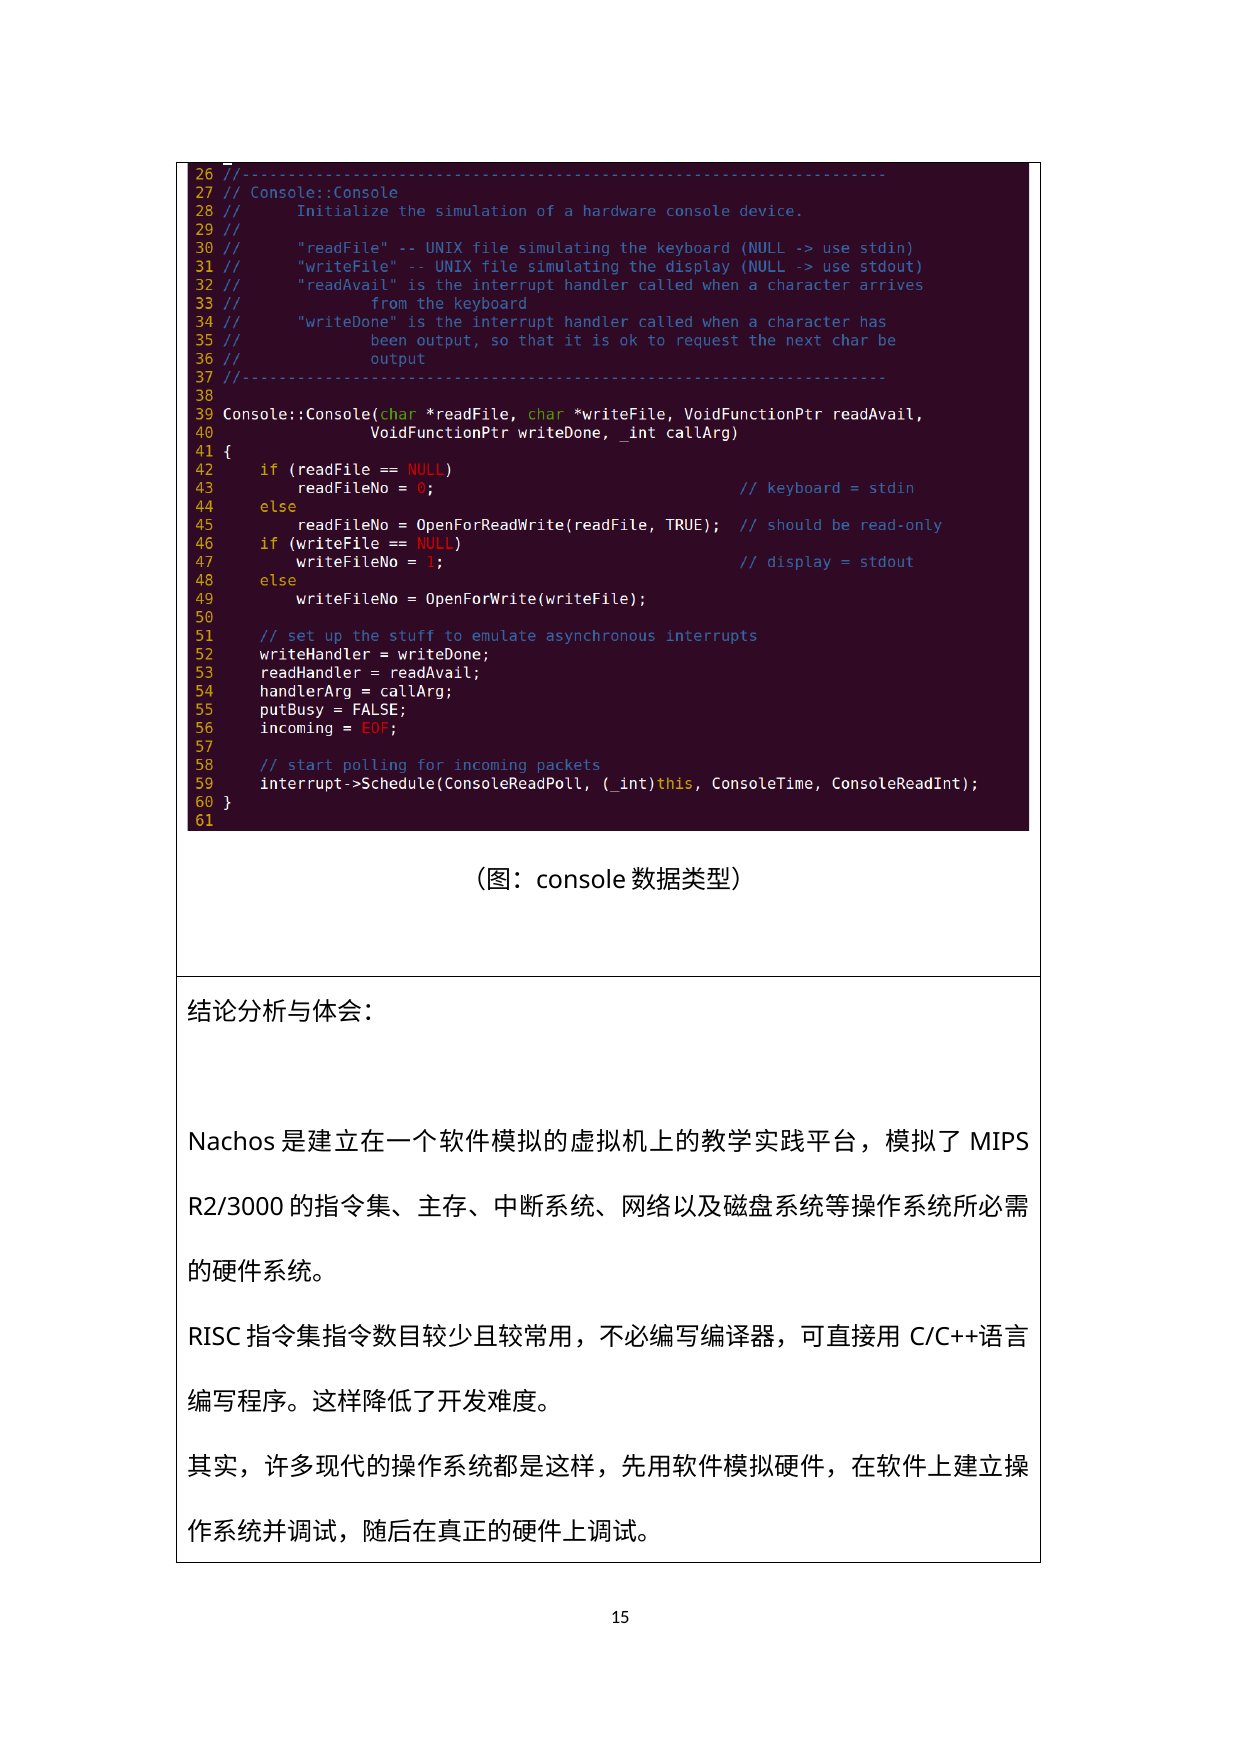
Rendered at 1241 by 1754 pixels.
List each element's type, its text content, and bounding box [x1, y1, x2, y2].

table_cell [177, 977, 1040, 1562]
table_cell 实验步骤与内容： 开发工具安装过程： （1）安装虚拟机所需要的环境vmvare workstation：由于旧版本的vmvare无法支持网盘中的虚拟机文件，因此更新虚拟机到16.2.4版本 （图：vmvare workstation 16 pro） （2）在vmvare中打开网盘中下载的文件，并成功启动虚拟机。用户名为u1，密码为u1，联网进行安装。 （图：安装并启动虚拟机） Nachos安装过程： 打开terminal，并输入如下指令： 更新Ubuntu的源：sudo apt update 安装g++：sudo apt install g++，由于先前已安装测试，因此此次安装仅检查是否更新： 安装用于MIPS的交叉编译器： 复制压缩包gcc-2.8.1-mips.tar.gz到主目录，并进行解压： 安装Nachos：创建文件夹oscp，并将压缩包nachos-3.4-ualr-2022.tar.gz复制到此文件夹中并进行解压，由于先前解压过，展示解压后的文件： 测试Nachos threads：进入nachos的threads文件夹，进行clean后make： 运行nachos： 生成实用程序coff2noff和coff2flat： 发现已生成： 生成能加在用户进程的nachos： cd ../userprog make clean make (8) 生成用户mips程序halt、matmult、shell： cd ../test make clean make ../userprog/nachos -x halt.noff Nachos实验代码框架（源码目录）的基本分析 Nachos本身作为Linux宿主主机的一个进程，包含一个MIPS虚拟机用于执行用户程序，且用户程序为c程序，它通过交叉编译后生成mips可运行程序。其中，nachos kernel负责用户程序的装在和运行。 分析Nachos文件夹： 其中c++example文件夹存放了有关C++的介绍和实例，code文件夹存放了各部分代码，包含了MIPS可执行文件转换实用工具。Doc文件夹为原作者的简单介绍和原有的作业要求。 重点关注Code文件夹： 其中Makeifle.dep为平台相关文件，包括x86平台，为各个Makefile所共用。 Makefile.common为各个Makefile所共用的文件部分。 bin文件夹为用户MIPS程序目标码变换的实用程序及源码 filesys文件夹为文件系统管理部分的代码 machine文件夹为MIPS虚拟机模拟代码 network为网络管理部分代码 test为一些测试用MIPS用户应用程序 threads为线程管理部分的代码 userprog为用户程序部分的代码 demo0为用于演示Makefile的例子 demo1为使用信号量解决生产者消费者同步问题的例子 lab2~lab7为一些待完成的实验2~7代码，放在对应文件夹内，包含了相应的Makefile 其次，还有C++example和doc文件夹如下： 补充 Lab2-lab7不必多说，主要目的是为了做到保存原有的系统代码，将实验过程中需要修改的文件和类放到相应的文件夹下，做到隔离的作用，防止将系统因为意外情况和误操作而改崩。 Demo0和demo1分别描述了线程调度和生产者消费者问题，用类似于入门指引的操作指导着我完成实验一和实验二，同时也进一步了解nachos系统的原理和实验的基本过程。 Filesys主要进行一些与文件系统相关的操作，实验四、五的相关内容。nachos的初始文件系统是单索引文件系统，其中初始扇区代表比特图和文件目录，表现为BitMap和Directory。其余扇区存储文件。文件的大小取决于文件头索引能够索引的大小，因此才有了添加二级索引来扩展文件系统的说法。其中每个文件由文件头和文件体构成，文件头中存储文件基本信息，包括文件体各扇区索引，表现为类FileHeader。一整个文件的表达方式为OpenFile，包括了读、写和写回等操作，属性除了文件头之外，还有当前文件指针指向的位置。文件系统中的synchdisk负责较为底层的一些操作。 Machine文件夹负责MIPS虚拟机、指令执行相关的操作，如interrupt类负责中断的相关操作，如exec、halt，而translate则负责物理页和虚拟页之间的转换表等操作。 Threads文件夹负责了线程相关操作，也就是实验二。如描述一个线程属性及操作的thread，存储线程的列表list、用于线程调度的scheduler等。 Userprog文件夹主要负责用户进程的相关操作，也就是实验六、七。在addrspace中主要负责为用户进程分配地址空间，也就是创建一个合理的页表，这也是实验部分我们重点需要修改的地方；而exception文件则负责处理异常，负责将进程由用户态转为核心态执行；如果要添加系统调用，我们需要相应修改syscal和start.s，同时progtest文件提供了运行用户线程的基本操作方式，供我们参考实现。 Nachos Makefile基本分析 基本知识：gcc是GNU推出的多平台编译器，可以将C、C++语言源程序、汇编程序和目标程序编译、链接成可执行文件。gcc执行过程：预处理—编译—汇编—链接。 Makefile：实现通过make命令进行自动化编译，makefile文件中主要包含目标文件、依赖文件以及command产生过程。输入make命令后，会在当前目录下寻找makefile文件，找到后找文件中第一个目标文件，并将文件作为最终目标文件。如果目标文件不存在，则执行后面的命令生成此文件。 Nachos的makefile结构： Nachos硬件机制模拟部分的实现原理分析，包括中断、时钟、CPU指令执行等： 中断模块：主要作用是模拟底层中断机制，通过该模块启动和禁止中断。文件为interrupt.cc interrupt.h。中断等待队列是Nachos虚拟机中最重要的数据结构之一，它记录了当前虚拟机可以预测的将在未来发生的所有中断。当系统进行了某种操作可能引起未来发生的中断时，系统会将终端插入到中断等待队列中。对于一些定期需要发生的中断，系统会在中断处理后将下一次要发生的中断插入到中断等待队列中。先发生的中断将得到优先的处理。中断发生时调用中断处理程序，作用包括在现有的模拟硬件基础上建立更高层次的抽象。 （图：interupt.cc） 时钟中断模块：模拟时钟中断，每隔一定时间发生一次时钟中断。时钟中断可以进行时间片轮转法的时钟控制、分时系统线程优先级的计算以及线程进入睡眠状态时的时间计算。Nachos利用其模拟的中断机制来模拟时钟中断，间隔由TimerTicks宏决定。 （图：timer.cc） (3) CPU指令执行：Nachos内部模拟了MIPS指令集，每条指令封装成一个MIPS对象，然后从取指到执行的阶段封装成一个instruction对象。处理器为processor对象，用byte数组模拟内存，int数组模拟寄存器组，共38个，包括一些特殊功能的寄存器。执行指令的过程即 使PC寄存器不断改变，然后取指、解析、执行的过程，通过捕捉异常来执行系统调用和其他中断。 （图：mipssim.cc） 关键代码段落和测试运行结果 Nachos是用C++语言中的类来表示各个对象的，其中Machine类用来模拟计算机主机，提供读写寄存器、读写主存、读写汇编指令等功能。 （图：machine.cc） （图：machine类结构） Interrupt类用来模拟硬件中断系统，中断状态有开和关两种，终端类型有时钟中断、磁盘中断、控制台写中断、控制台读中断、网络发送中断以及网络接收中断。在类中有一个记录即将发生中断的中断等待队列，每个等待处理的中断包含中断类型、中断处理程序的地址及参数、中断应当发生的时间等信息。 （图：Interrupt数据类型） Console类模拟控制台设备，当用户程序向控制台写一个字符时，写程序立即返回，过了给定的时钟周期后I/O操作完成，控制台向CPU发送一个控制台写中断。但是控制台是否有用户输入可供读取是随机的，因此控制台每隔给定的时钟周期向CPU发送一个控制台读中断，周期性地发中断的方法与定时器类似。读中断发生后，如果有用户输入的话，控制台读中断处理过程将控制台输入的字符放入字符缓冲区。 （图：console数据类型） [177, 163, 1040, 976]
picture [187, 163, 1030, 831]
